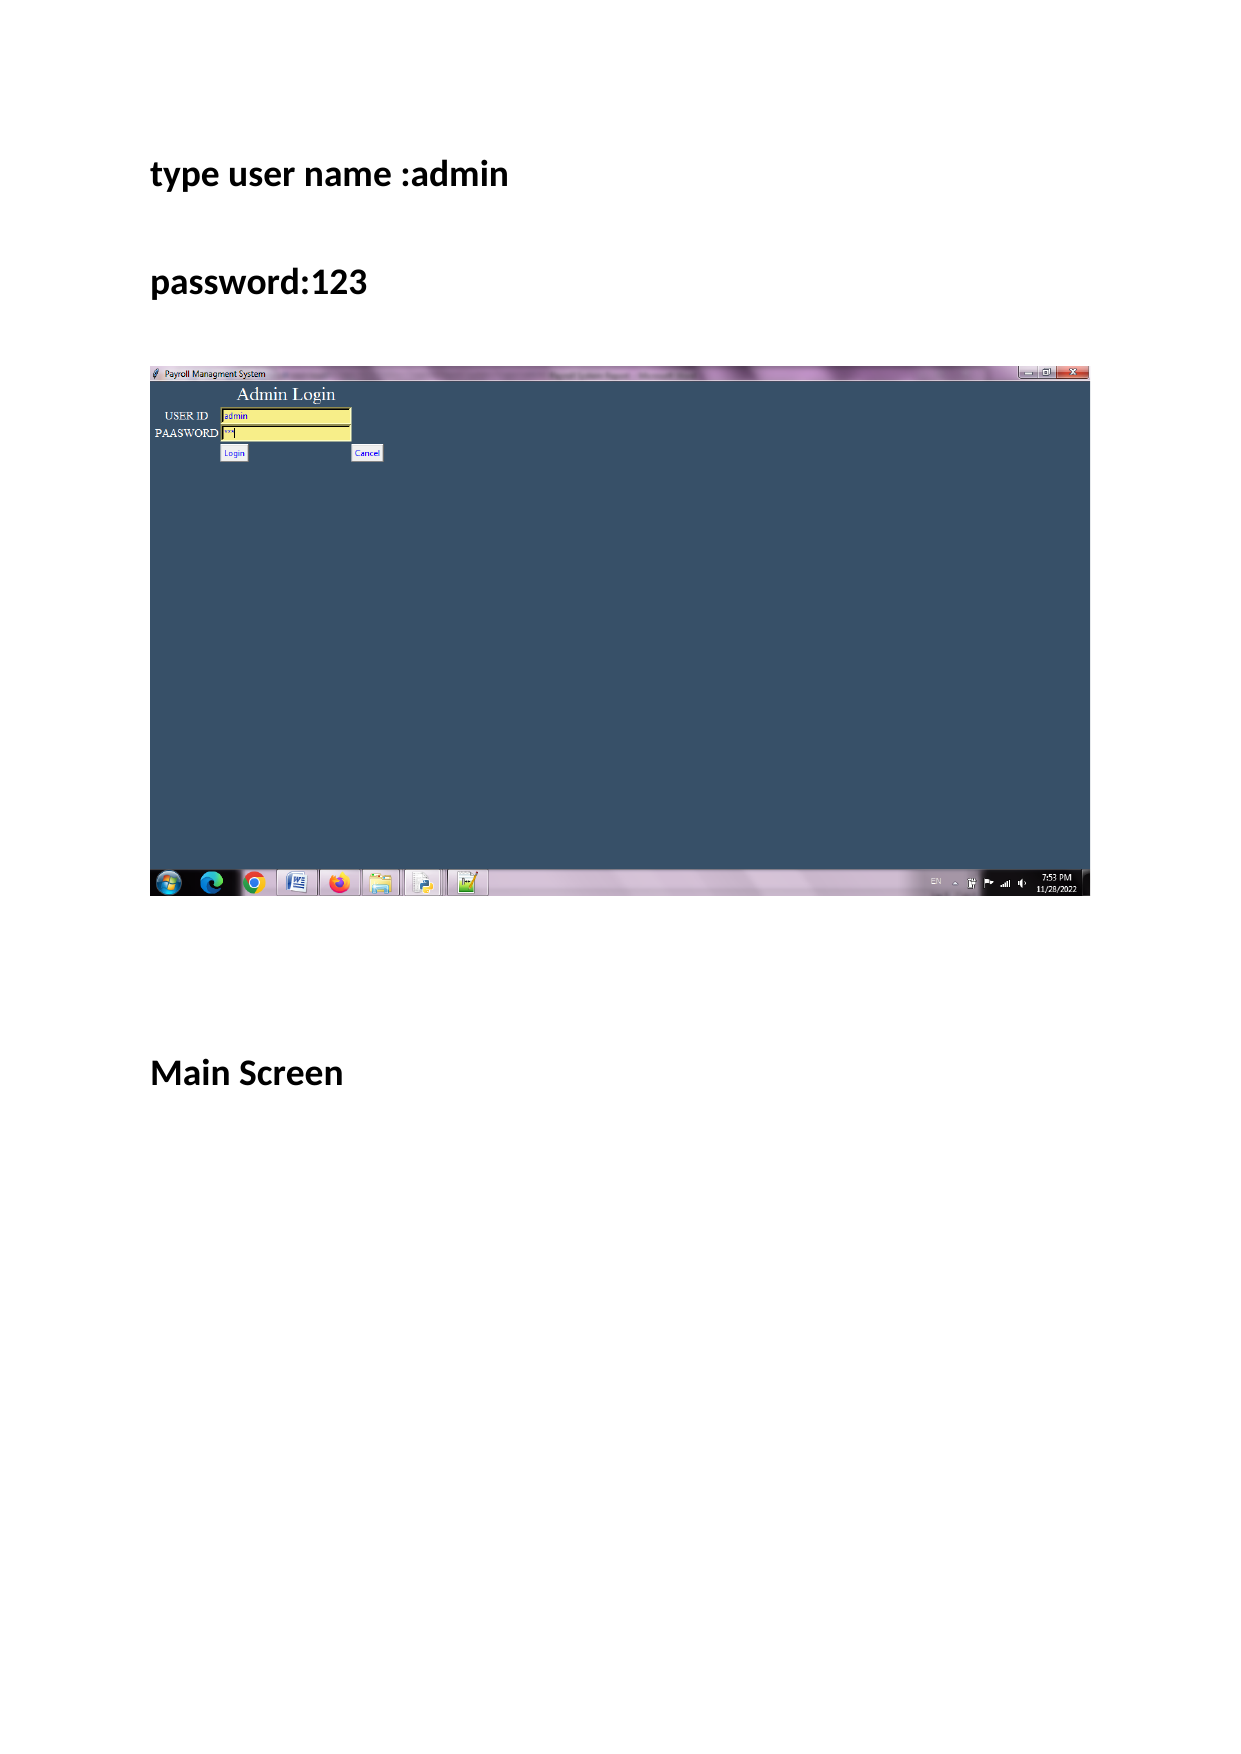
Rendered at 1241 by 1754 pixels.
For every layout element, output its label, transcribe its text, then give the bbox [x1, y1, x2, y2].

picture [150, 366, 1091, 896]
text type user name :admin [150, 150, 1090, 196]
text Main Screen [150, 1048, 1090, 1094]
text password:123 [150, 258, 1090, 304]
